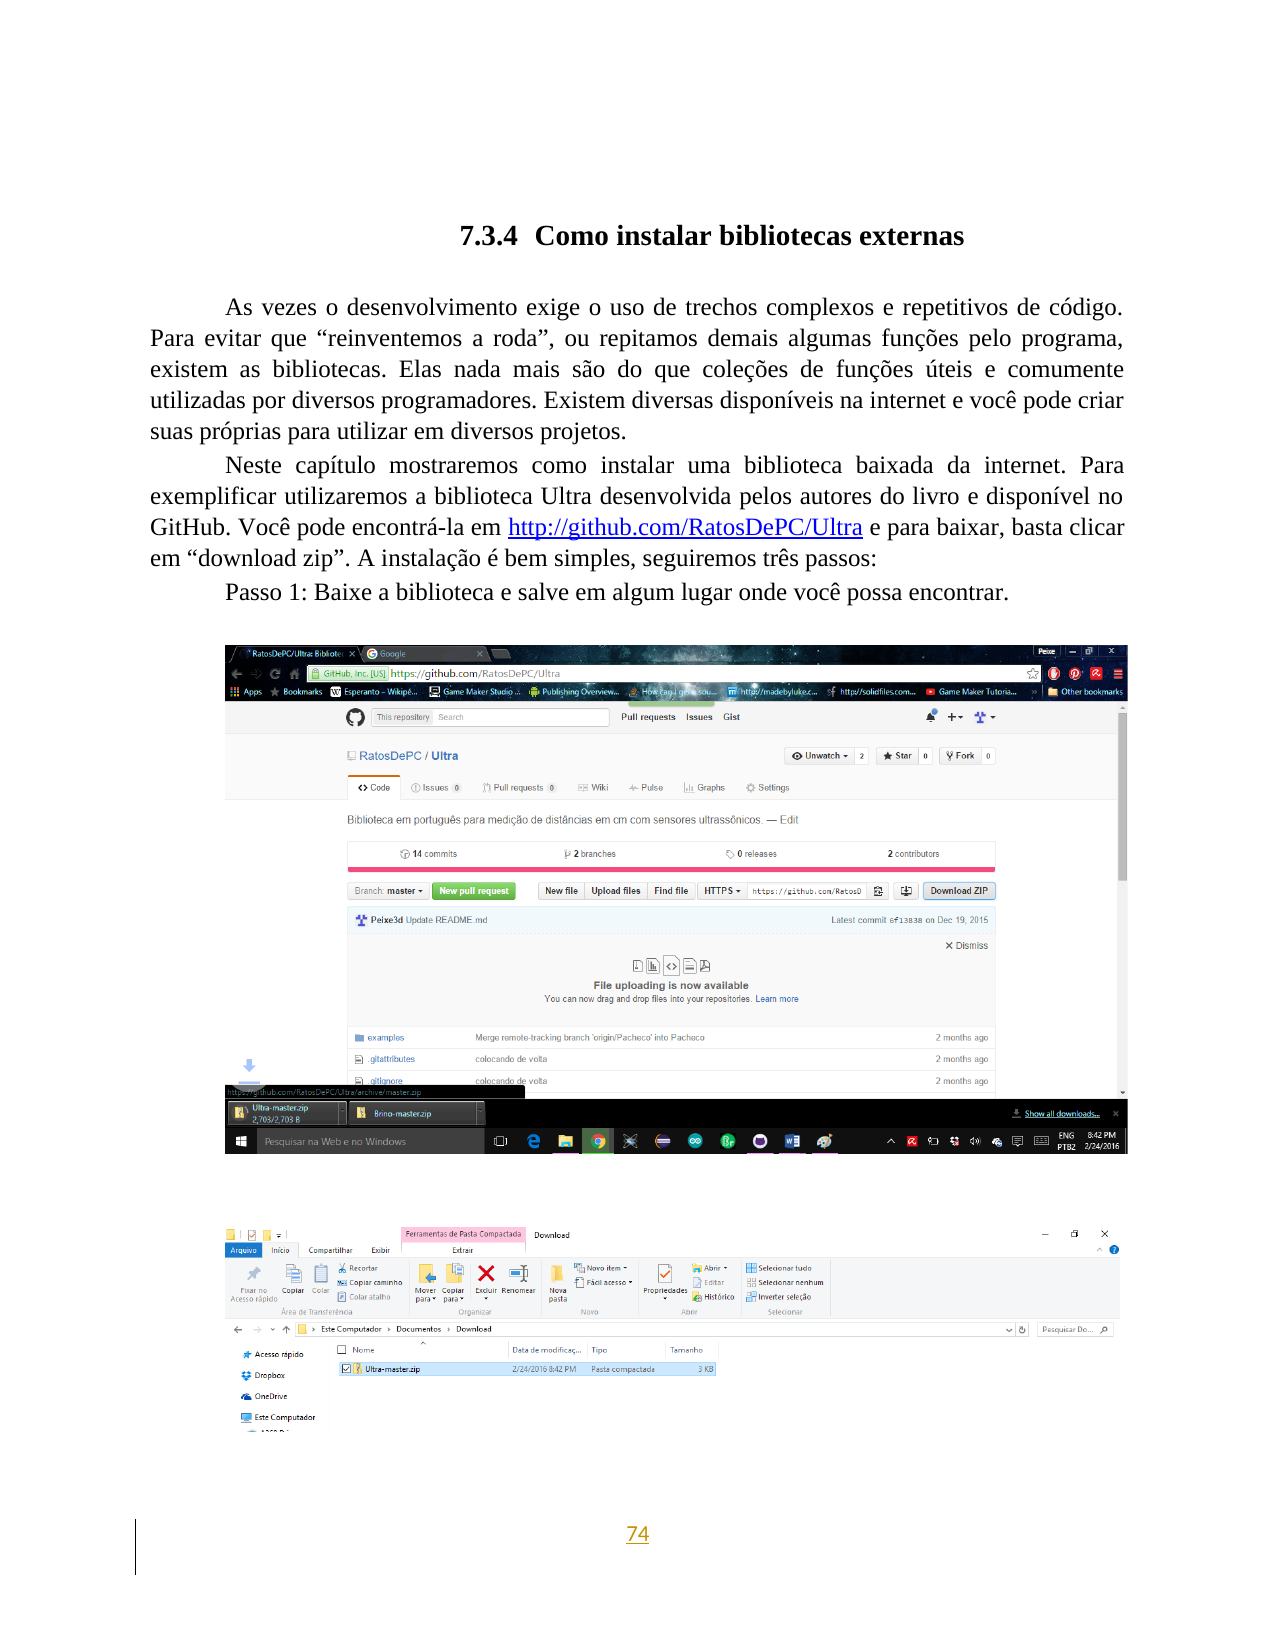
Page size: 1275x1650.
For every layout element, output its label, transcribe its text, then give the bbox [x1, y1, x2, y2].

picture [225, 645, 1128, 1154]
list Como instalar bibliotecas externas [459, 218, 1125, 252]
text As vezes o desenvolvimento exige o uso de trechos complexos e repetitivos de código. Para evitar que “reinventemos a roda”, ou repitamos demais algumas funções pelo programa, existem as bibliotecas. Elas nada mais são do que coleções de funções úteis e comumente utilizadas por diversos programadores. Existem diversas disponíveis na internet e você pode criar suas próprias para utilizar em diversos projetos. [150, 292, 1125, 445]
text Neste capítulo mostraremos como instalar uma biblioteca baixada da internet. Para exemplificar utilizaremos a biblioteca Ultra desenvolvida pelos autores do livro e disponível no GitHub. Você pode encontrá-la em http://github.com/RatosDePC/Ultra e para baixar, basta clicar em “download zip”. A instalação é bem simples, seguiremos três passos: [150, 450, 1125, 572]
text Passo 1: Baixe a biblioteca e salve em algum lugar onde você possa encontrar. [150, 577, 1125, 606]
picture [225, 1227, 1121, 1432]
